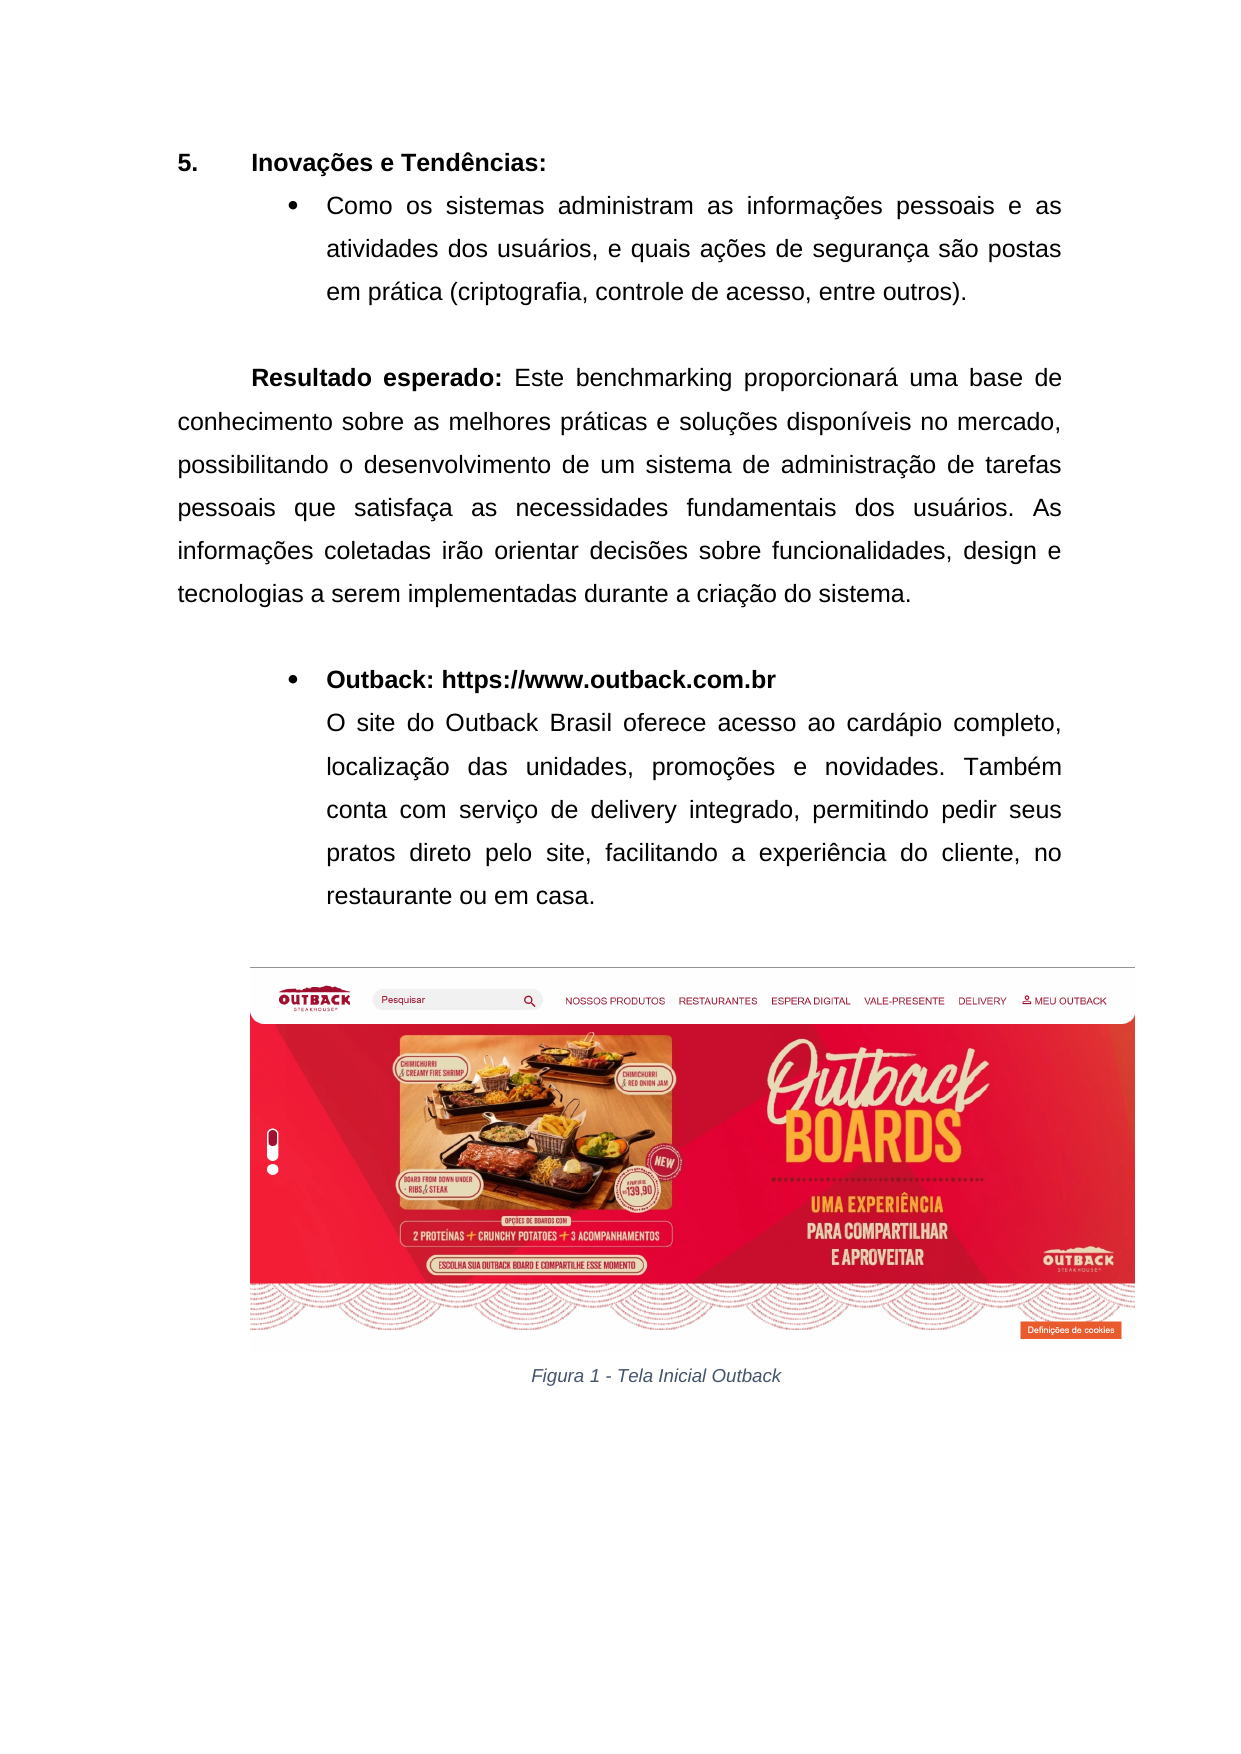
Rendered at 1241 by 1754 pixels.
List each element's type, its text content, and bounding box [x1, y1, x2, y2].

picture [250, 967, 1135, 1351]
text 5. Inovações e Tendências: [177, 148, 1063, 176]
text Figura 1 - Tela Inicial Outback [177, 1365, 1063, 1387]
list O site do Outback Brasil oferece acesso ao cardápio completo, localização das unidades, promoções e novidades. Também conta com serviço de delivery integrado, permitindo pedir seus pratos direto pelo site, facilitando a experiência do cliente, no restaurante ou em casa. [326, 708, 1063, 910]
text Resultado esperado: Este benchmarking proporcionará uma base de conhecimento sobre as melhores práticas e soluções disponíveis no mercado, possibilitando o desenvolvimento de um sistema de administração de tarefas pessoais que satisfaça as necessidades fundamentais dos usuários. As informações coletadas irão orientar decisões sobre funcionalidades, design e tecnologias a serem implementadas durante a criação do sistema. [177, 363, 1063, 608]
list Outback: https://www.outback.com.br [288, 665, 1063, 694]
list Como os sistemas administram as informações pessoais e as atividades dos usuários, e quais ações de segurança são postas em prática (criptografia, controle de acesso, entre outros). [288, 191, 1063, 306]
